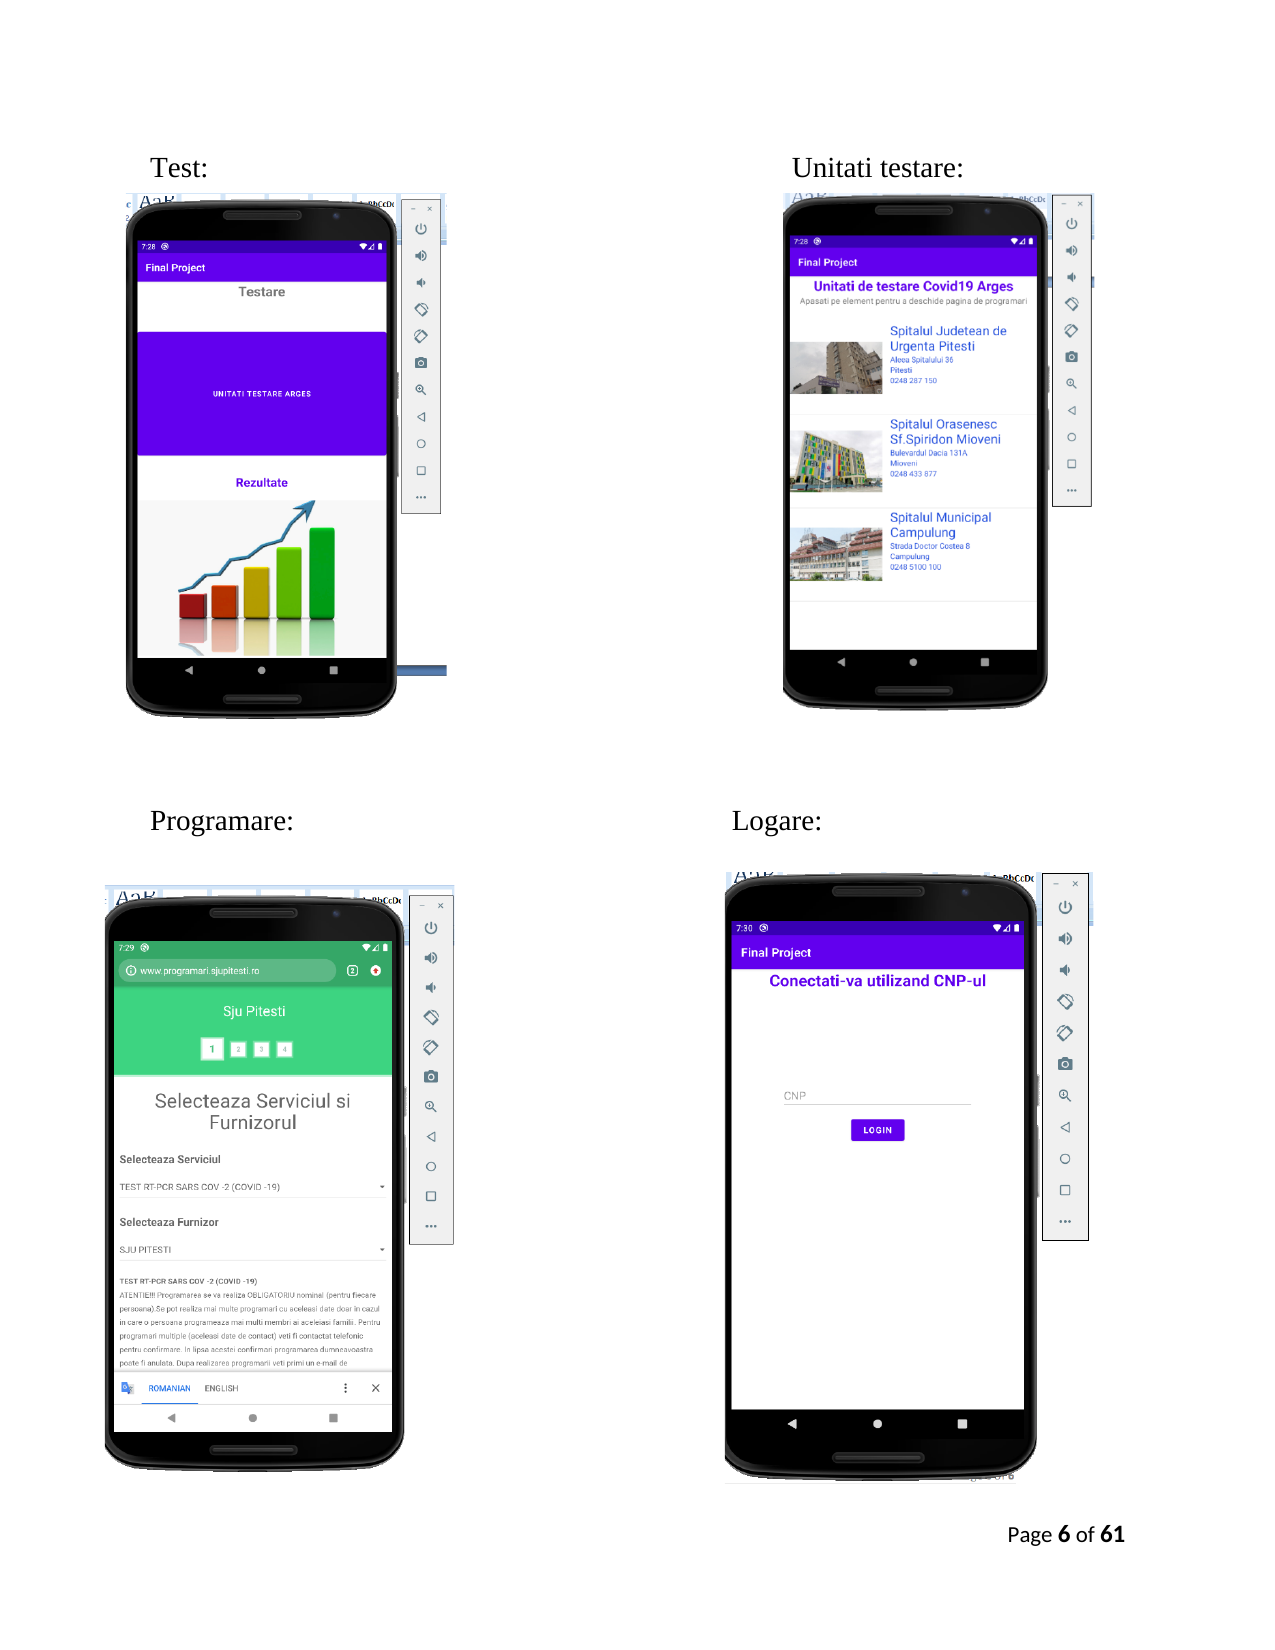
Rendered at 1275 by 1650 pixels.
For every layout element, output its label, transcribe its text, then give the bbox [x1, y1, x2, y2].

picture [125, 193, 447, 722]
picture [104, 885, 455, 1473]
text Programare: Logare: [150, 803, 1125, 837]
picture [783, 193, 1095, 715]
text Test: Unitati testare: [150, 150, 1125, 183]
picture [724, 872, 1094, 1488]
